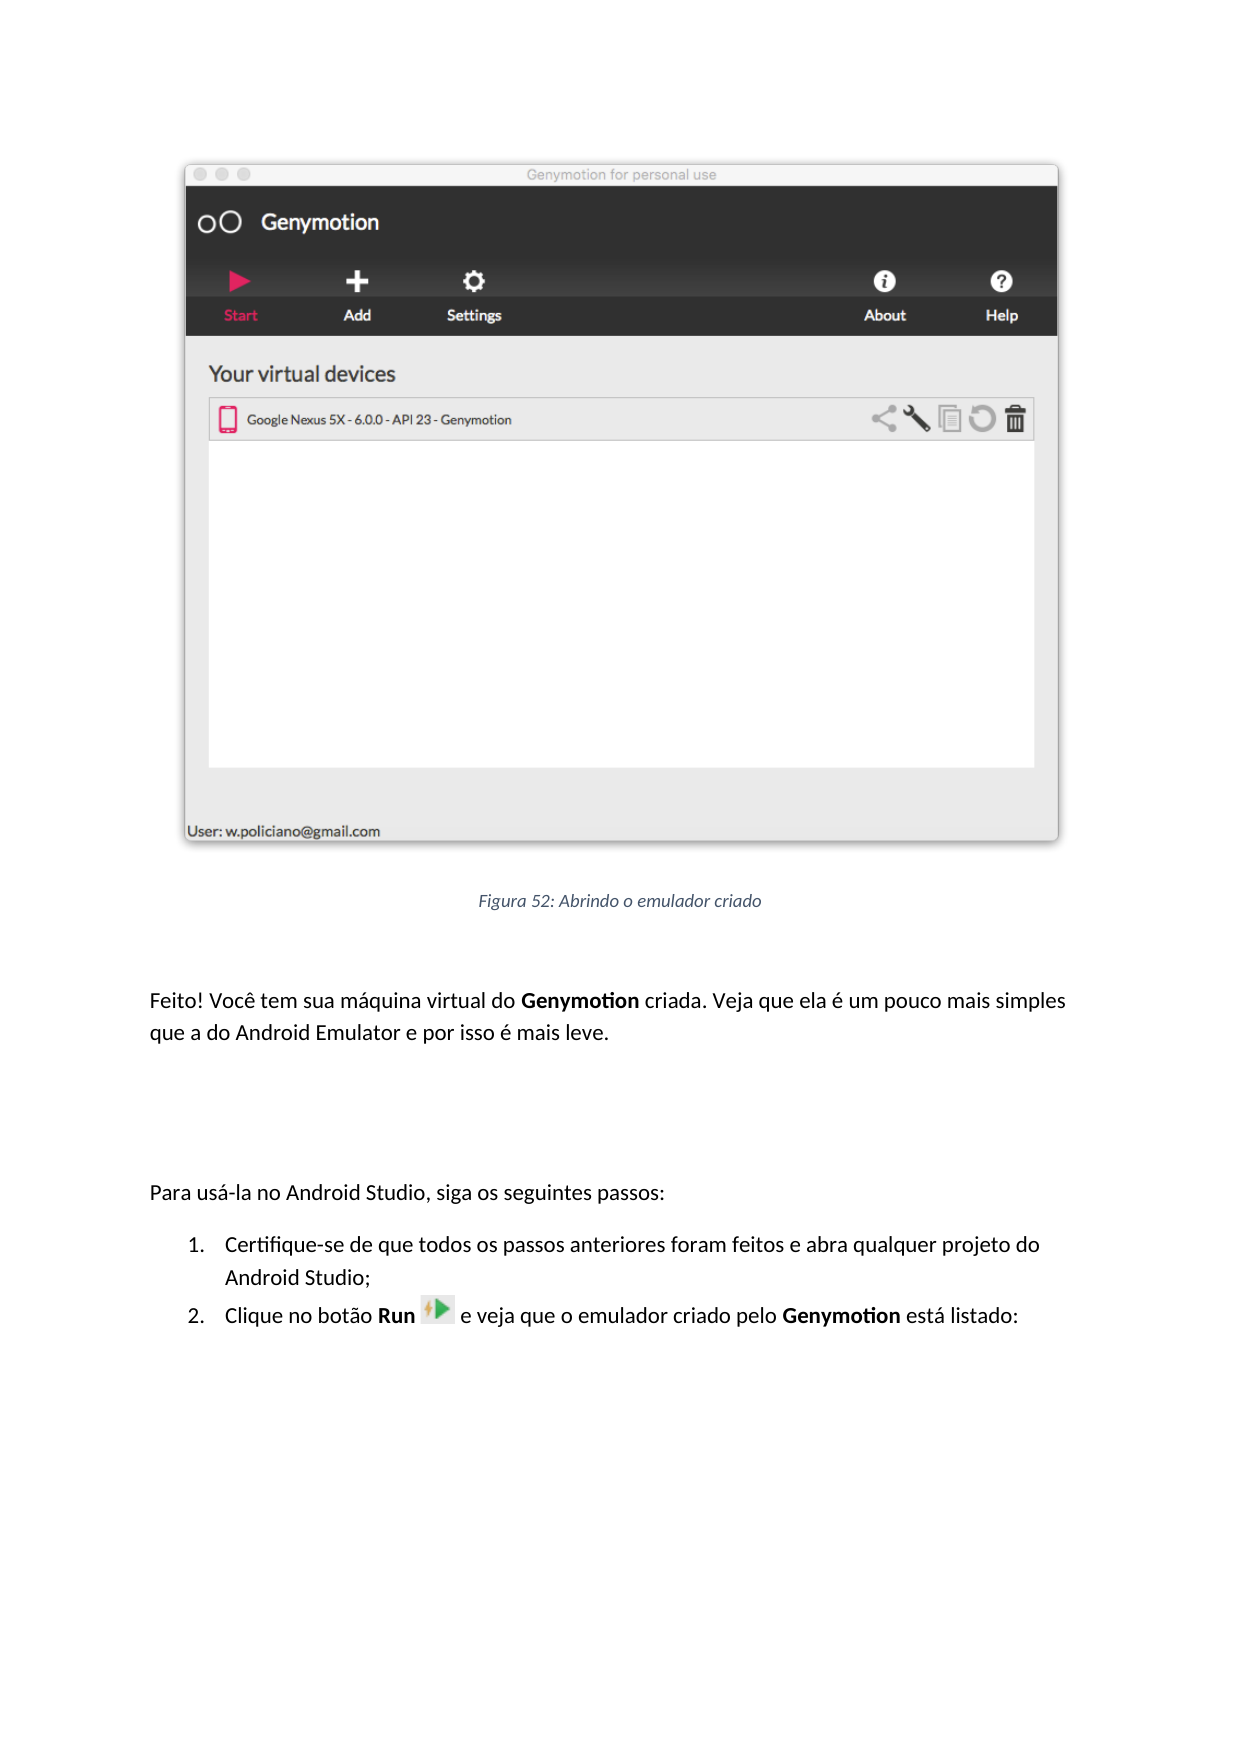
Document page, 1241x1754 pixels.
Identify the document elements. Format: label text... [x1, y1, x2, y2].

picture [163, 150, 1077, 865]
text Para usá-la no Android Studio, siga os seguintes passos: [149, 1178, 1090, 1206]
text Feito! Você tem sua máquina virtual do Genymotion criada. Veja que ela é um pouco mais simples que a do Android Emulator e por isso é mais leve. [149, 986, 1090, 1047]
list Certifique-se de que todos os passos anteriores foram feitos e abra qualquer projeto do Android Studio; [187, 1231, 1090, 1291]
list Clique no botão Run e veja que o emulador criado pelo Genymotion está listado: [187, 1295, 1090, 1329]
picture [420, 1295, 455, 1324]
